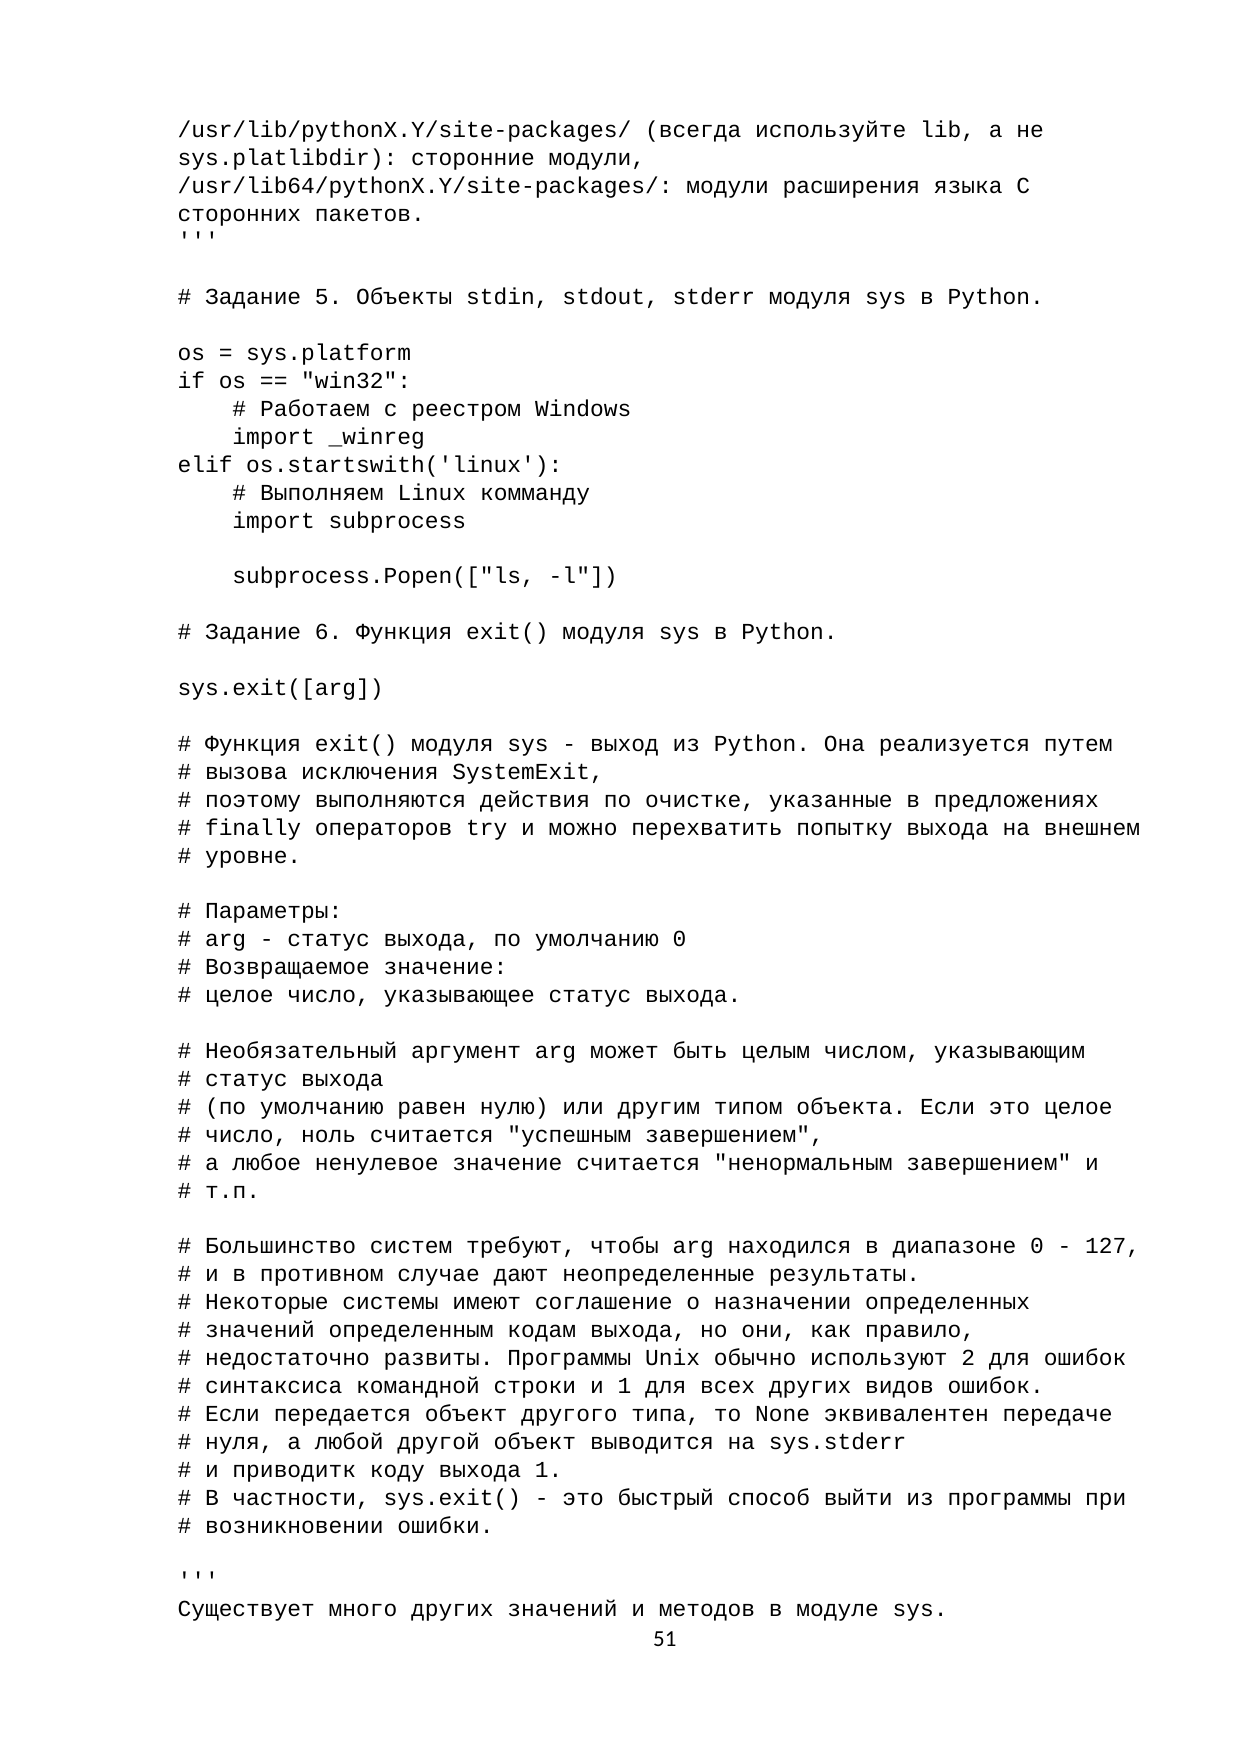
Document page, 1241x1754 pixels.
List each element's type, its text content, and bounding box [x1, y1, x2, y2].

text # (по умолчанию равен нулю) или другим типом объекта. Если это целое [177, 1095, 1152, 1121]
text # Необязательный аргумент arg может быть целым числом, указывающим [177, 1039, 1152, 1065]
text # Задание 5. Объекты stdin, stdout, stderr модуля sys в Python. [177, 286, 1152, 312]
text # Работаем с реестром Windows [177, 397, 1152, 423]
text # arg - статус выхода, по умолчанию 0 [177, 928, 1152, 954]
text # статус выхода [177, 1067, 1152, 1093]
text # В частности, sys.exit() - это быстрый способ выйти из программы при [177, 1486, 1152, 1512]
text import subprocess [177, 509, 1152, 535]
text # Задание 6. Функция exit() модуля sys в Python. [177, 621, 1152, 647]
text # целое число, указывающее статус выхода. [177, 983, 1152, 1009]
text # Большинство систем требуют, чтобы arg находился в диапазоне 0 - 127, [177, 1235, 1152, 1261]
text elif os.startswith('linux'): [177, 453, 1152, 479]
text # уровне. [177, 844, 1152, 870]
text # синтаксиса командной строки и 1 для всех других видов ошибок. [177, 1374, 1152, 1400]
text import _winreg [177, 425, 1152, 451]
text # недостаточно развиты. Программы Unix обычно используют 2 для ошибок [177, 1346, 1152, 1372]
text ''' [177, 1570, 1152, 1596]
text /usr/lib/pythonX.Y/site-packages/ (всегда используйте lib, а не sys.platlibdir): сторонние модули, [177, 118, 1152, 172]
text # значений определенным кодам выхода, но они, как правило, [177, 1318, 1152, 1344]
text /usr/lib64/pythonX.Y/site-packages/: модули расширения языка C сторонних пакетов. [177, 174, 1152, 228]
text # т.п. [177, 1179, 1152, 1205]
text # Функция exit() модуля sys - выход из Python. Она реализуется путем [177, 732, 1152, 758]
text # Возвращаемое значение: [177, 956, 1152, 982]
text # число, ноль считается "успешным завершением", [177, 1123, 1152, 1149]
text # Если передается объект другого типа, то None эквивалентен передаче [177, 1402, 1152, 1428]
text # и приводитк коду выхода 1. [177, 1458, 1152, 1484]
text if os == "win32": [177, 369, 1152, 395]
text # finally операторов try и можно перехватить попытку выхода на внешнем [177, 816, 1152, 842]
text # Выполняем Linux комманду [177, 481, 1152, 507]
text # поэтому выполняются действия по очистке, указанные в предложениях [177, 788, 1152, 814]
text # Некоторые системы имеют соглашение о назначении определенных [177, 1291, 1152, 1317]
text # нуля, а любой другой объект выводится на sys.stderr [177, 1430, 1152, 1456]
text sys.exit([arg]) [177, 676, 1152, 702]
text # возникновении ошибки. [177, 1514, 1152, 1540]
text # Параметры: [177, 900, 1152, 926]
text Существует много других значений и методов в модуле sys. [177, 1598, 1152, 1624]
text # вызова исключения SystemExit, [177, 760, 1152, 786]
text os = sys.platform [177, 341, 1152, 367]
text # и в противном случае дают неопределенные результаты. [177, 1263, 1152, 1289]
text ''' [177, 230, 1152, 256]
text # а любое ненулевое значение считается "ненормальным завершением" и [177, 1151, 1152, 1177]
text subprocess.Popen(["ls, -l"]) [177, 565, 1152, 591]
